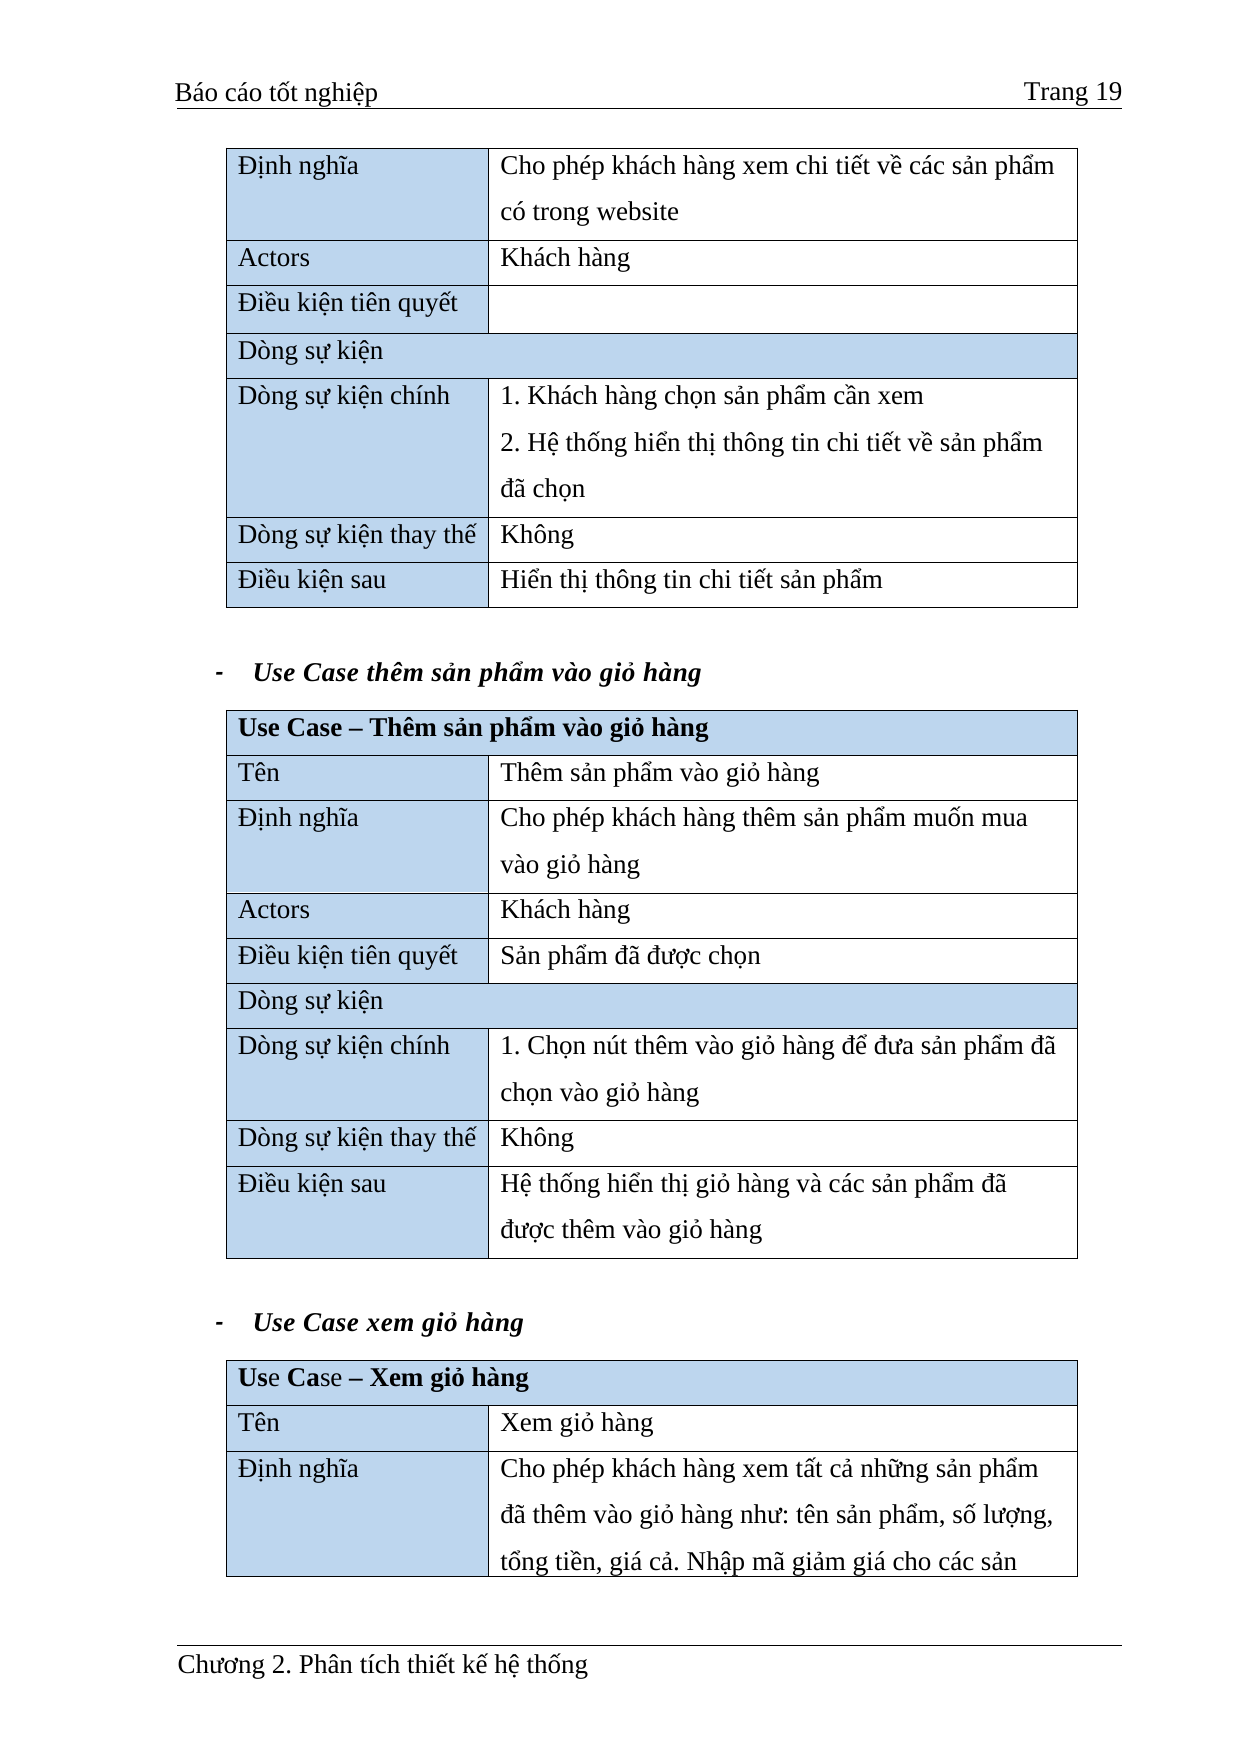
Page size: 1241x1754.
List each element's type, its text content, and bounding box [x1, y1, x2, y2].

table_cell Dòng sự kiện [227, 984, 1077, 1028]
table_cell Không [489, 1121, 1077, 1166]
table_cell Dòng sự kiện thay thế [227, 518, 488, 562]
table_cell Actors [227, 241, 488, 285]
table_cell Hiển thị thông tin chi tiết sản phẩm [489, 563, 1077, 607]
table_cell Khách hàng [489, 894, 1077, 938]
table_cell [489, 286, 1077, 333]
list Use Case xem giỏ hàng [215, 1306, 1122, 1338]
table_cell Điều kiện sau [227, 563, 488, 607]
list Use Case thêm sản phẩm vào giỏ hàng [215, 655, 1122, 688]
table_cell Định nghĩa [227, 801, 488, 892]
table_cell 1. Chọn nút thêm vào giỏ hàng để đưa sản phẩm đã chọn vào giỏ hàng [489, 1029, 1077, 1120]
table_cell Cho phép khách hàng thêm sản phẩm muốn mua vào giỏ hàng [489, 801, 1077, 892]
table_cell Hệ thống hiển thị giỏ hàng và các sản phẩm đã được thêm vào giỏ hàng [489, 1167, 1077, 1258]
table_cell Dòng sự kiện chính [227, 1029, 488, 1120]
table_cell Điều kiện tiên quyết [227, 286, 488, 333]
table_cell Dòng sự kiện [227, 334, 1077, 378]
table_header Use Case – Xem giỏ hàng [227, 1361, 1077, 1405]
table_cell Tên [227, 756, 488, 800]
table_cell Điều kiện sau [227, 1167, 488, 1258]
table_cell Định nghĩa [227, 1452, 488, 1576]
table_cell 1. Khách hàng chọn sản phẩm cần xem 2. Hệ thống hiển thị thông tin chi tiết về sản phẩm đã chọn [489, 379, 1077, 517]
table_cell Xem giỏ hàng [489, 1406, 1077, 1451]
table_cell Dòng sự kiện chính [227, 379, 488, 517]
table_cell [489, 1452, 1077, 1576]
table_cell Định nghĩa [227, 149, 488, 240]
table_header Use Case – Thêm sản phẩm vào giỏ hàng [227, 711, 1077, 755]
table_cell Actors [227, 894, 488, 938]
table_cell Cho phép khách hàng xem chi tiết về các sản phẩm có trong website [489, 149, 1077, 240]
table_cell Sản phẩm đã được chọn [489, 939, 1077, 983]
table_cell Không [489, 518, 1077, 562]
table_cell Tên [227, 1406, 488, 1451]
table_cell Khách hàng [489, 241, 1077, 285]
table_cell Thêm sản phẩm vào giỏ hàng [489, 756, 1077, 800]
table_cell Dòng sự kiện thay thế [227, 1121, 488, 1166]
table_cell Điều kiện tiên quyết [227, 939, 488, 983]
